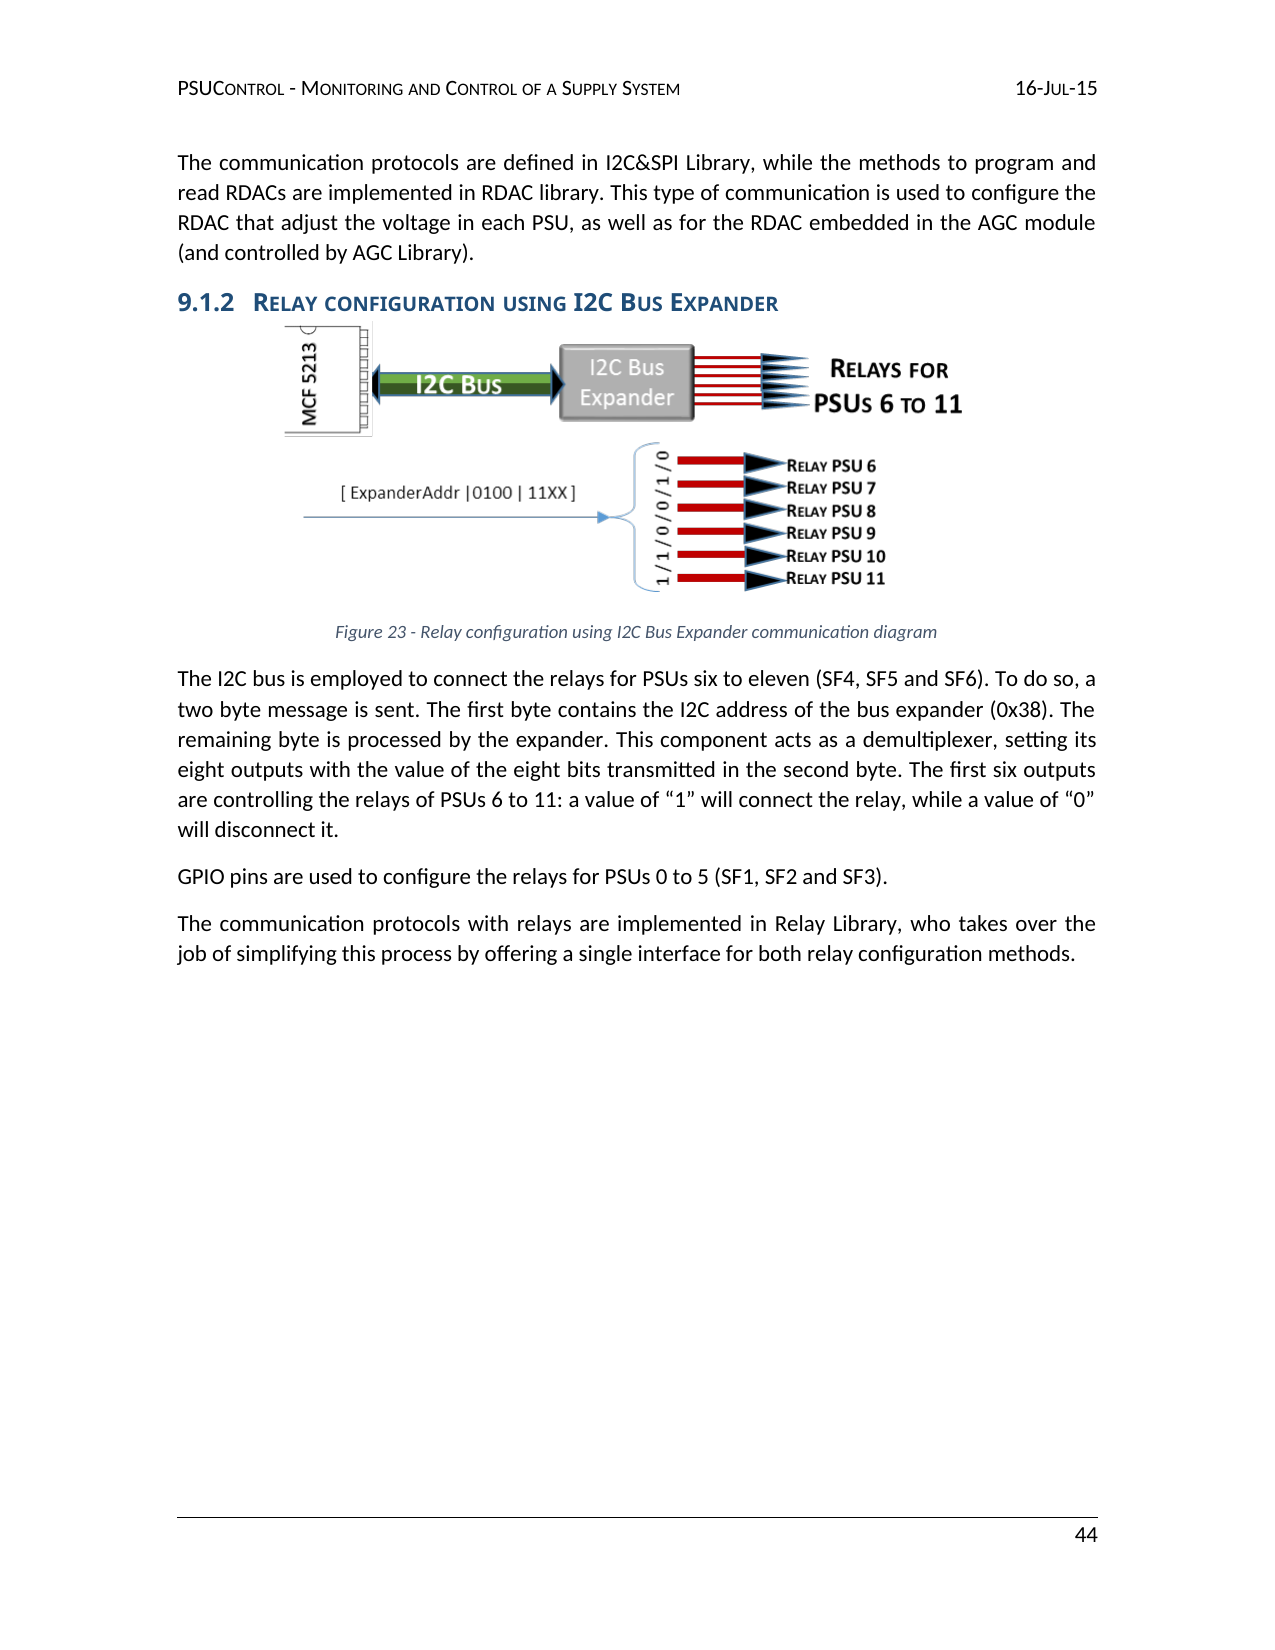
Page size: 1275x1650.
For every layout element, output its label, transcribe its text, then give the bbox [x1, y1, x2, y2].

text GPIO pins are used to configure the relays for PSUs 0 to 5 (SF1, SF2 and SF3). [177, 862, 1098, 890]
text The I2C bus is employed to connect the relays for PSUs six to eleven (SF4, SF5 and SF6). To do so, a two byte message is sent. The first byte contains the I2C address of the bus expander (0x38). The remaining byte is processed by the expander. This component acts as a demultiplexer, setting its eight outputs with the value of the eight bits transmitted in the second byte. The first six outputs are controlling the relays of PSUs 6 to 11: a value of “1” will connect the relay, while a value of “0” will disconnect it. [177, 664, 1098, 843]
picture [284, 321, 991, 602]
text The communication protocols with relays are implemented in Relay Library, who takes over the job of simplifying this process by offering a single interface for both relay configuration methods. [177, 909, 1098, 967]
subtitle Relay configuration using I2C Bus Expander [177, 285, 1098, 319]
text The communication protocols are defined in I2C&SPI Library, while the methods to program and read RDACs are implemented in RDAC library. This type of communication is used to configure the RDAC that adjust the voltage in each PSU, as well as for the RDAC embedded in the AGC module (and controlled by AGC Library). [177, 148, 1098, 266]
